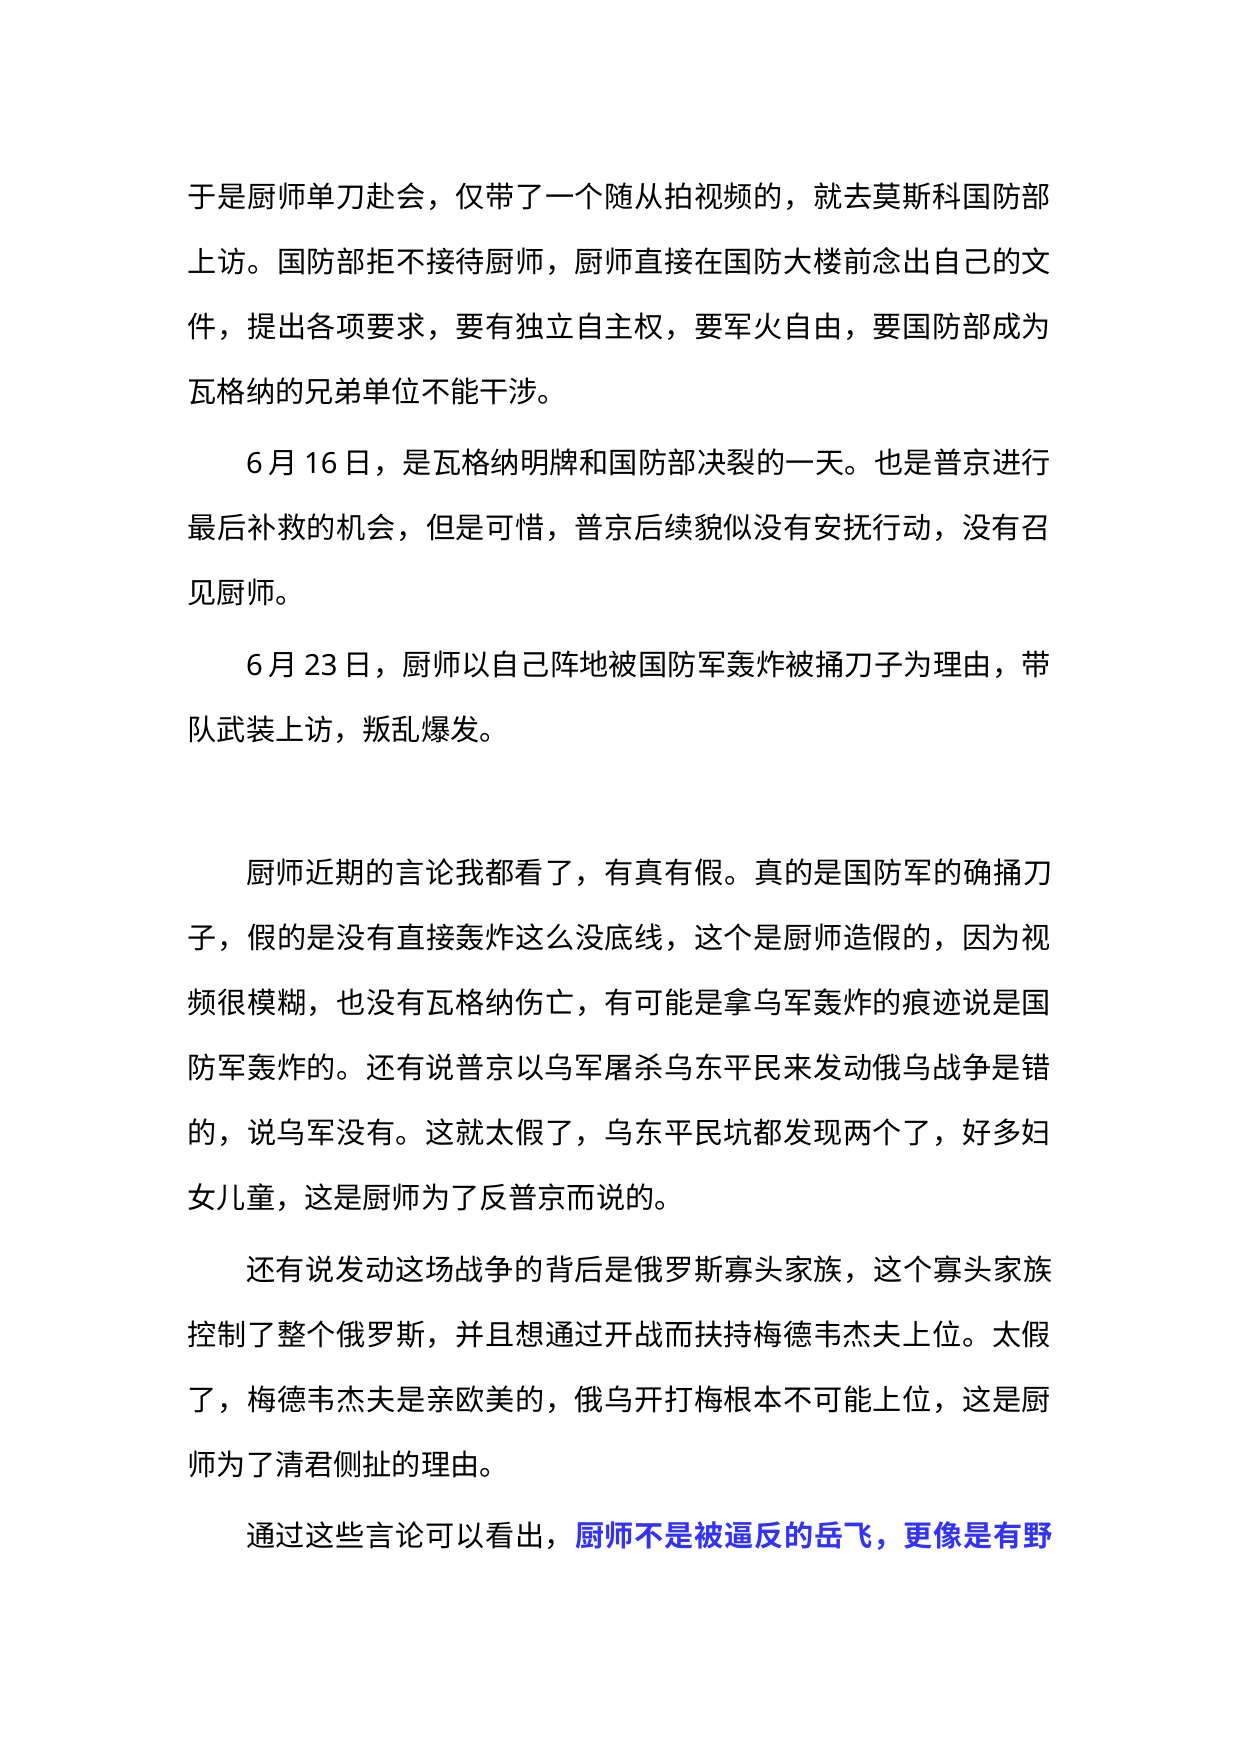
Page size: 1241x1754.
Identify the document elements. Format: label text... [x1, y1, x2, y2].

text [187, 162, 1053, 422]
text 厨师近期的言论我都看了，有真有假。真的是国防军的确捅刀子，假的是没有直接轰炸这么没底线，这个是厨师造假的，因为视频很模糊，也没有瓦格纳伤亡，有可能是拿乌军轰炸的痕迹说是国防军轰炸的。还有说普京以乌军屠杀乌东平民来发动俄乌战争是错的，说乌军没有。这就太假了，乌东平民坑都发现两个了，好多妇女儿童，这是厨师为了反普京而说的。 [187, 838, 1053, 1228]
text 还有说发动这场战争的背后是俄罗斯寡头家族，这个寡头家族控制了整个俄罗斯，并且想通过开战而扶持梅德韦杰夫上位。太假了，梅德韦杰夫是亲欧美的，俄乌开打梅根本不可能上位，这是厨师为了清君侧扯的理由。 [187, 1235, 1053, 1495]
text 6月23日，厨师以自己阵地被国防军轰炸被捅刀子为理由，带队武装上访，叛乱爆发。 [187, 630, 1053, 760]
text 6月16日，是瓦格纳明牌和国防部决裂的一天。也是普京进行最后补救的机会，但是可惜，普京后续貌似没有安抚行动，没有召见厨师。 [187, 428, 1053, 623]
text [187, 1501, 1053, 1566]
